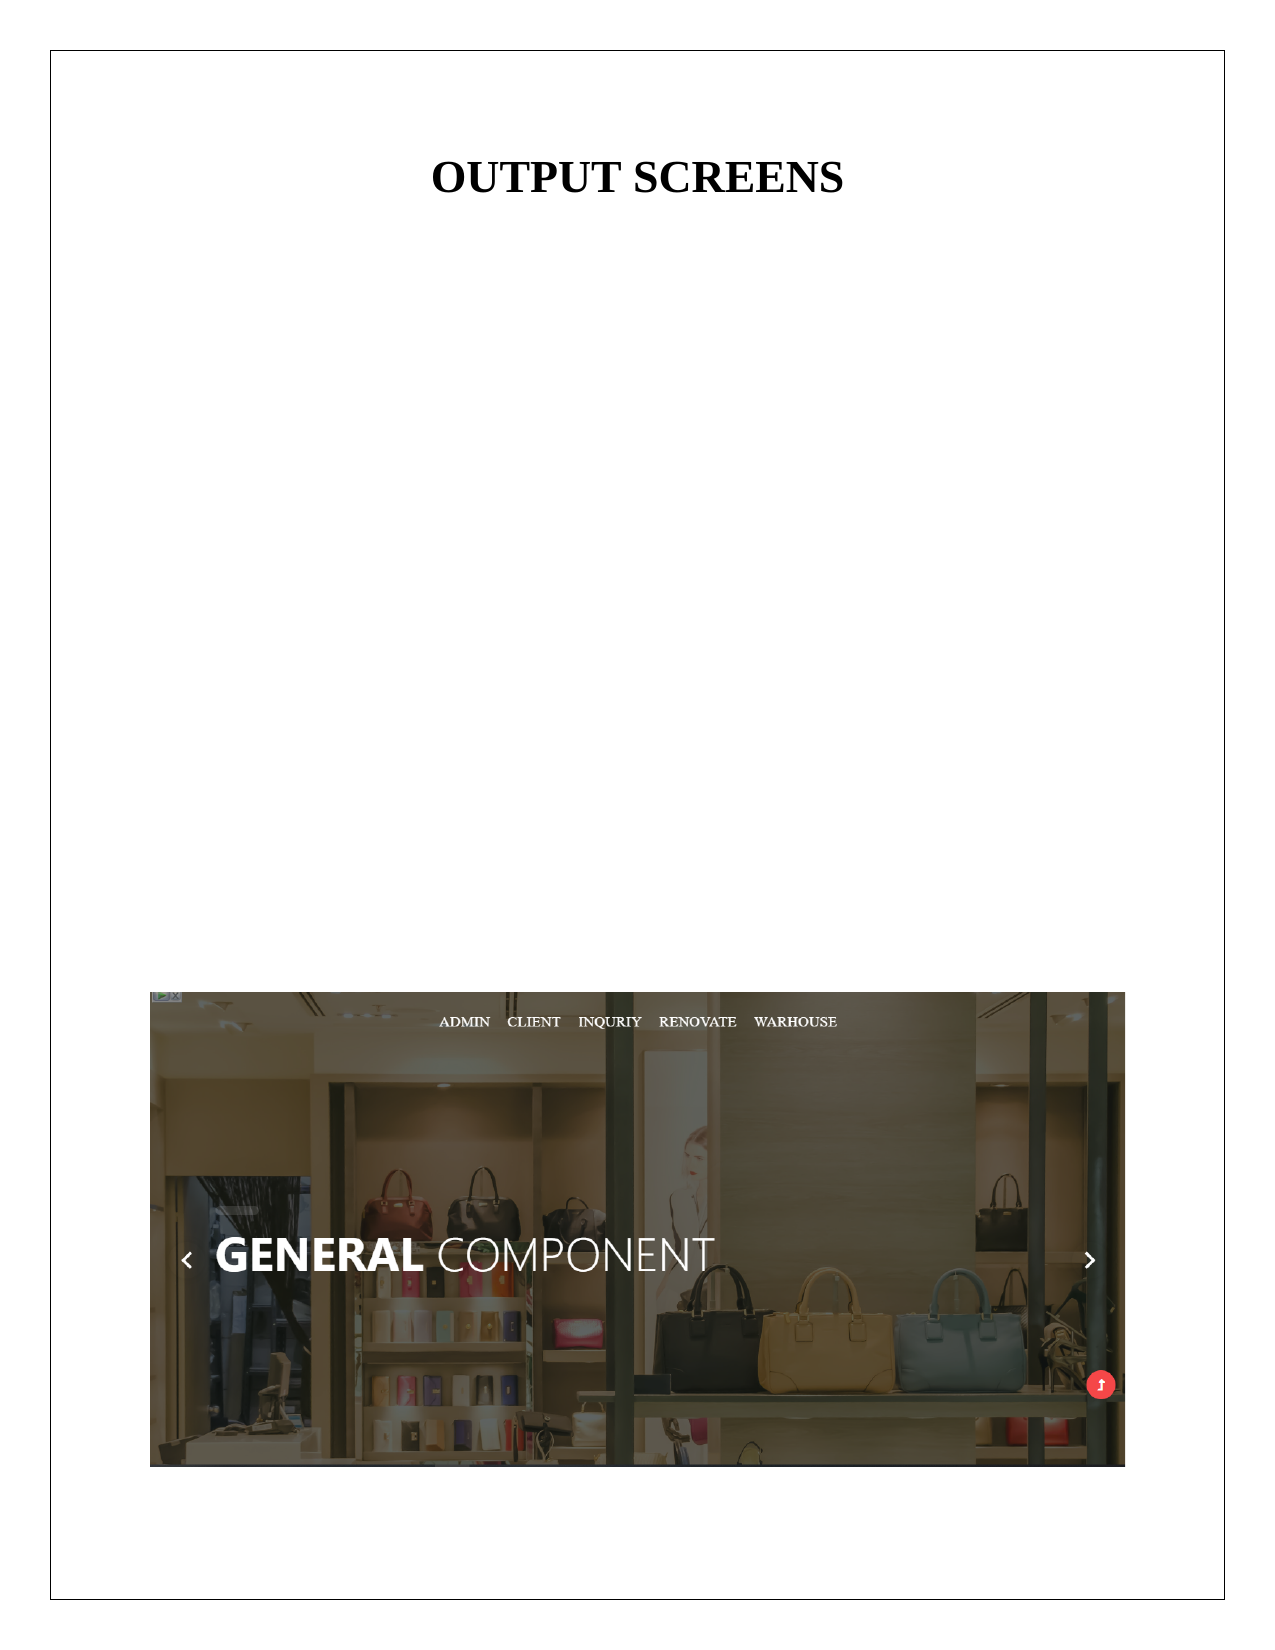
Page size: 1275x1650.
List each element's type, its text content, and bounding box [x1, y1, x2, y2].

text OUTPUT SCREENS [150, 150, 1125, 203]
picture [150, 992, 1125, 1467]
